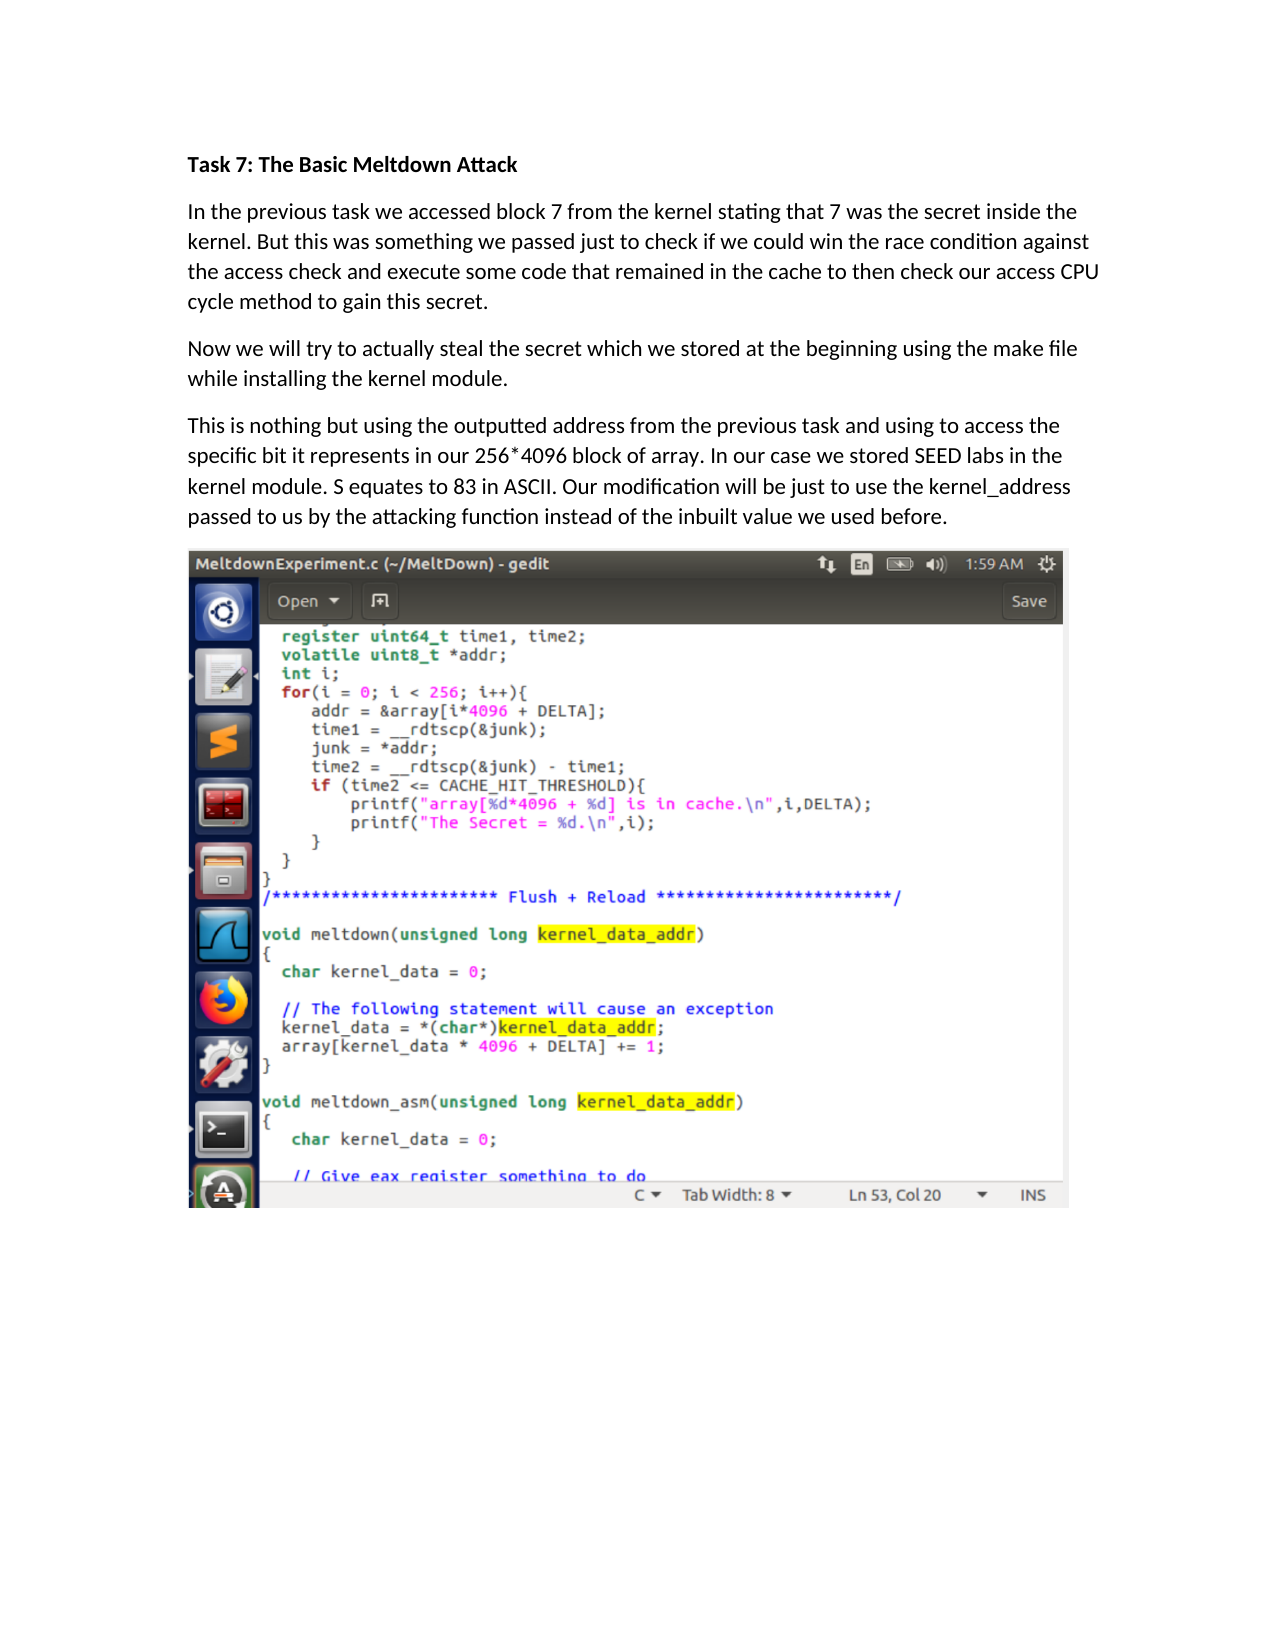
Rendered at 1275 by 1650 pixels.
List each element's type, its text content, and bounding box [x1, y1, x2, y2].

text Task 7: The Basic Meltdown Attack [187, 150, 1125, 178]
text Now we will try to actually steal the secret which we stored at the beginning using the make file while installing the kernel module. [187, 334, 1125, 393]
text In the previous task we accessed block 7 from the kernel stating that 7 was the secret inside the kernel. But this was something we passed just to check if we could win the race condition against the access check and execute some code that remained in the cache to then check our access CPU cycle method to gain this secret. [187, 197, 1125, 316]
picture [187, 548, 1069, 1208]
text This is nothing but using the outputted address from the previous task and using to access the specific bit it represents in our 256*4096 block of array. In our case we stored SEED labs in the kernel module. S equates to 83 in ASCII. Our modification will be just to use the kernel_address passed to us by the attacking function instead of the inbuilt value we used before. [187, 411, 1125, 530]
